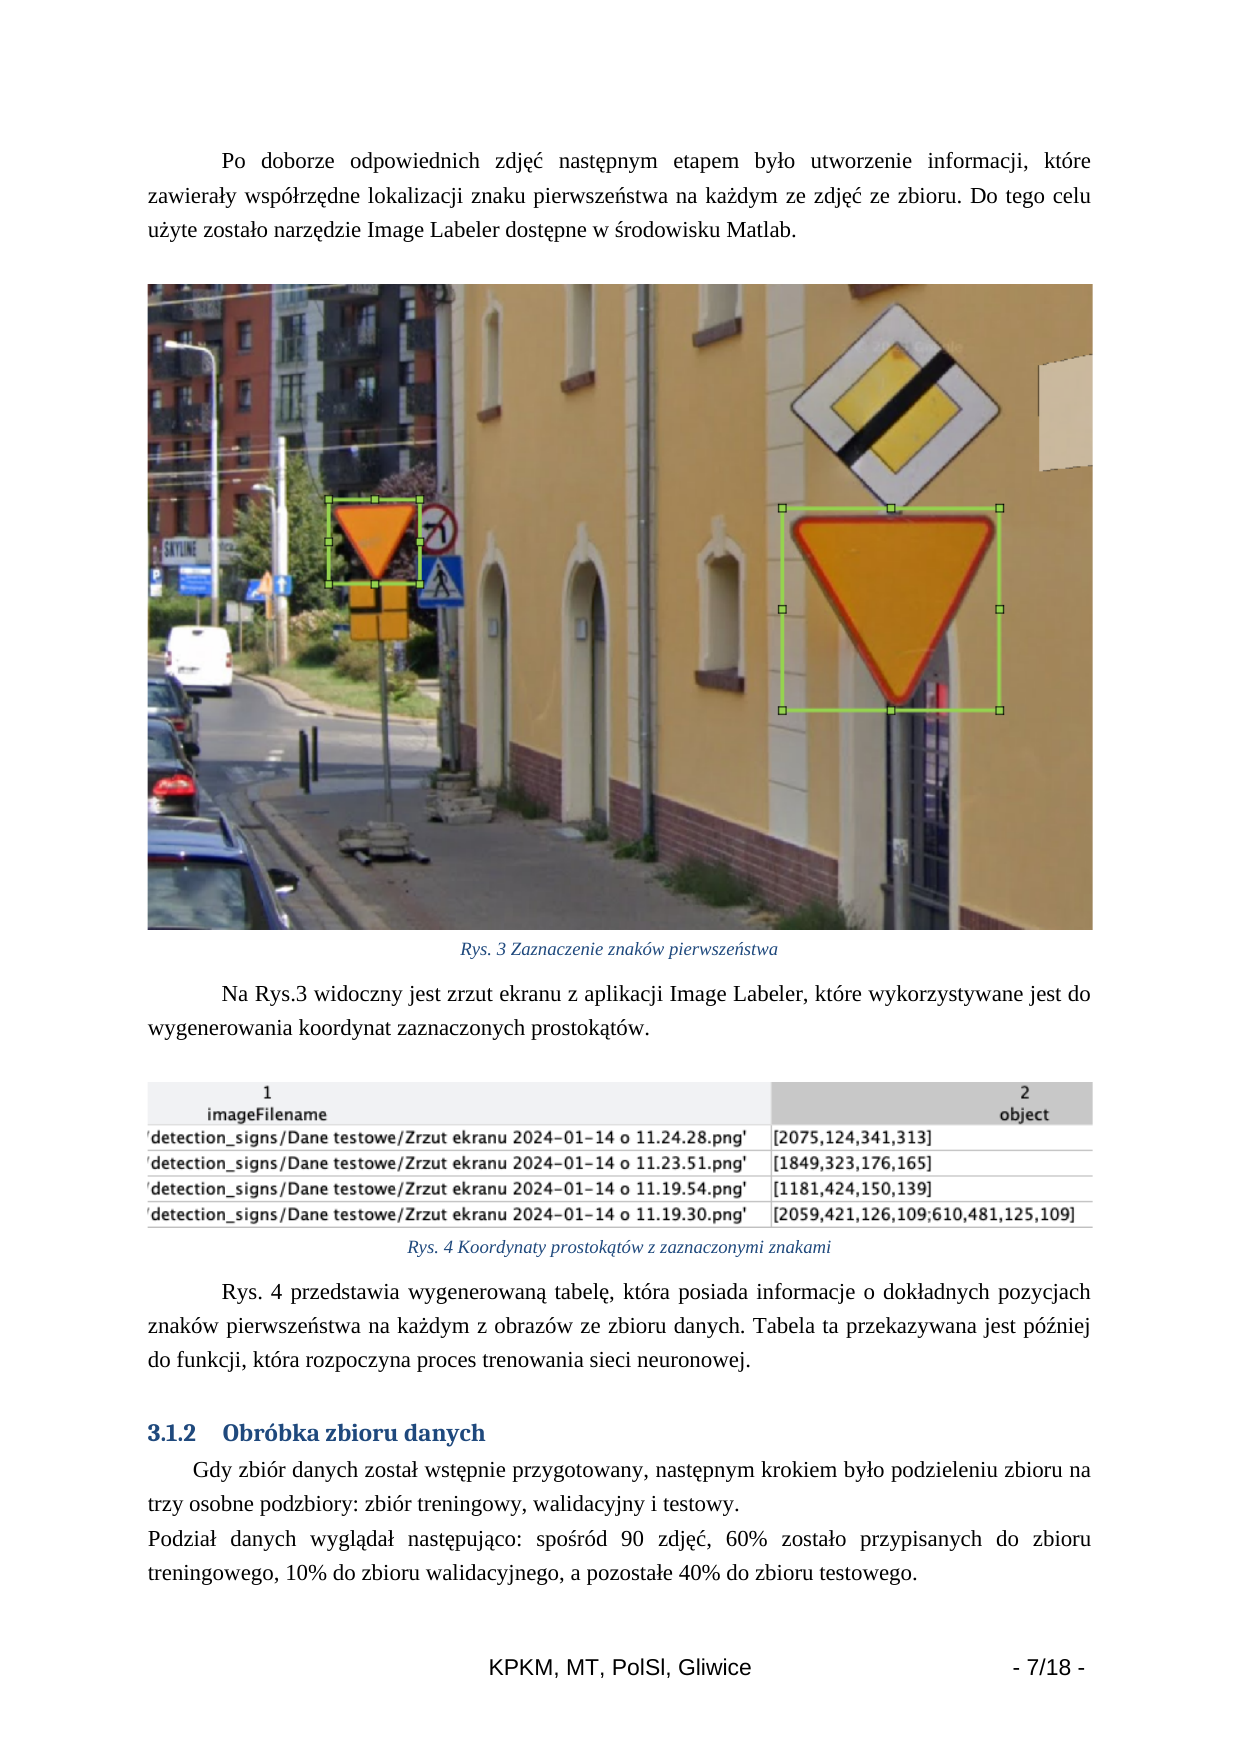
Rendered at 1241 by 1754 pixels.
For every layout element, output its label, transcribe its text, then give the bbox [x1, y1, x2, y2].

text Rys. 4 przedstawia wygenerowaną tabelę, która posiada informacje o dokładnych pozycjach znaków pierwszeństwa na każdym z obrazów ze zbioru danych. Tabela ta przekazywana jest później do funkcji, która rozpoczyna proces trenowania sieci neuronowej. [148, 1278, 1093, 1373]
text Po doborze odpowiednich zdjęć następnym etapem było utworzenie informacji, które zawierały współrzędne lokalizacji znaku pierwszeństwa na każdym ze zdjęć ze zbioru. Do tego celu użyte zostało narzędzie Image Labeler dostępne w środowisku Matlab. [148, 148, 1093, 242]
text Podział danych wyglądał następująco: spośród 90 zdjęć, 60% zostało przypisanych do zbioru treningowego, 10% do zbioru walidacyjnego, a pozostałe 40% do zbioru testowego. [148, 1525, 1093, 1585]
picture [147, 1082, 1093, 1228]
text Rys. 4 Koordynaty prostokątów z zaznaczonymi znakami [148, 1236, 1093, 1257]
text Na Rys.3 widoczny jest zrzut ekranu z aplikacji Image Labeler, które wykorzystywane jest do wygenerowania koordynat zaznaczonych prostokątów. [148, 980, 1093, 1040]
subtitle Obróbka zbioru danych [148, 1419, 1093, 1448]
picture [147, 284, 1093, 930]
text Rys. 3 Zaznaczenie znaków pierwszeństwa [148, 937, 1093, 959]
text Gdy zbiór danych został wstępnie przygotowany, następnym krokiem było podzieleniu zbioru na trzy osobne podzbiory: zbiór treningowy, walidacyjny i testowy. [148, 1456, 1093, 1517]
